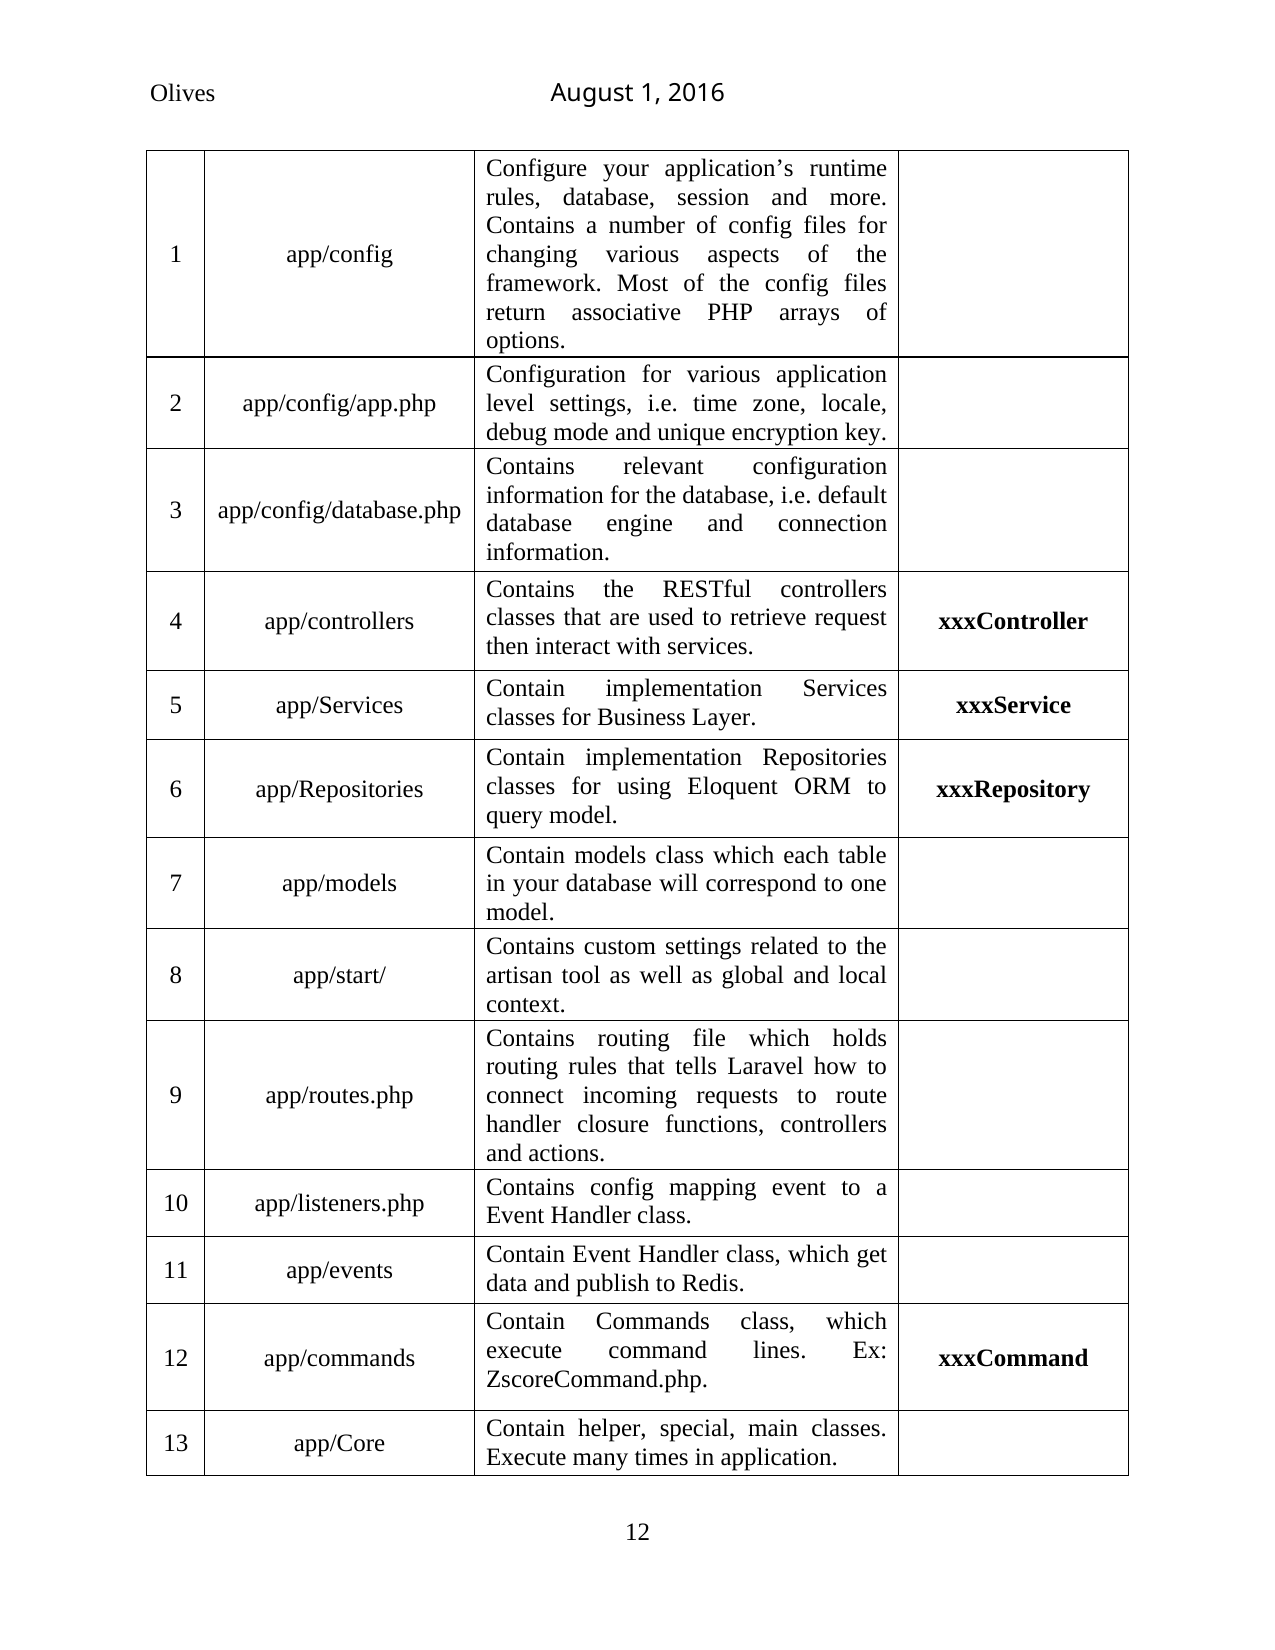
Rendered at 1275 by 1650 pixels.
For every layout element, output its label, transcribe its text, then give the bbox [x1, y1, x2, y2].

table_cell Contains the RESTful controllers classes that are used to retrieve request then interact with services. [475, 572, 898, 670]
table_cell [899, 1237, 1128, 1303]
table_cell xxxCommand [899, 1304, 1128, 1410]
table_cell Contain models class which each table in your database will correspond to one model. [475, 838, 898, 928]
table_cell app/commands [205, 1304, 474, 1410]
table_cell 7 [147, 838, 204, 928]
table_cell app/start/ [205, 929, 474, 1019]
table_cell [899, 449, 1128, 571]
table_cell Contains relevant configuration information for the database, i.e. default database engine and connection information. [475, 449, 898, 571]
table_cell 4 [147, 572, 204, 670]
table_cell app/Core [205, 1411, 474, 1474]
table_cell xxxRepository [899, 740, 1128, 837]
table_cell app/routes.php [205, 1021, 474, 1168]
table_cell Configure your application’s runtime rules, database, session and more. Contains a number of config files for changing various aspects of the framework. Most of the config files return associative PHP arrays of options. [475, 151, 898, 356]
table_cell app/Services [205, 671, 474, 739]
table_cell app/models [205, 838, 474, 928]
table_cell xxxController [899, 572, 1128, 670]
table_cell 2 [147, 358, 204, 448]
table_cell app/Repositories [205, 740, 474, 837]
table_cell 12 [147, 1304, 204, 1410]
table_cell [899, 838, 1128, 928]
table_cell [899, 358, 1128, 448]
table_cell [899, 1021, 1128, 1168]
table_cell Contain Event Handler class, which get data and publish to Redis. [475, 1237, 898, 1303]
table_cell Contain implementation Services classes for Business Layer. [475, 671, 898, 739]
table_cell [899, 929, 1128, 1019]
table_cell Contain Commands class, which execute command lines. Ex: ZscoreCommand.php. [475, 1304, 898, 1410]
table_cell app/events [205, 1237, 474, 1303]
table_cell 13 [147, 1411, 204, 1474]
table_cell Contains config mapping event to a Event Handler class. [475, 1170, 898, 1236]
table_cell 5 [147, 671, 204, 739]
table_cell app/listeners.php [205, 1170, 474, 1236]
table_cell 11 [147, 1237, 204, 1303]
table_cell [899, 1170, 1128, 1236]
table_cell [899, 151, 1128, 356]
table_cell 10 [147, 1170, 204, 1236]
table_cell app/config/app.php [205, 358, 474, 448]
table_cell app/config/database.php [205, 449, 474, 571]
table_cell app/controllers [205, 572, 474, 670]
table_cell 9 [147, 1021, 204, 1168]
table_cell 1 [147, 151, 204, 356]
table_cell Configuration for various application level settings, i.e. time zone, locale, debug mode and unique encryption key. [475, 358, 898, 448]
table_cell Contains routing file which holds routing rules that tells Laravel how to connect incoming requests to route handler closure functions, controllers and actions. [475, 1021, 898, 1168]
table_cell Contain helper, special, main classes. Execute many times in application. [475, 1411, 898, 1474]
table_cell 8 [147, 929, 204, 1019]
table_cell 6 [147, 740, 204, 837]
table_cell Contains custom settings related to the artisan tool as well as global and local context. [475, 929, 898, 1019]
table_cell [899, 1411, 1128, 1474]
table_cell 3 [147, 449, 204, 571]
table_cell app/config [205, 151, 474, 356]
table_cell Contain implementation Repositories classes for using Eloquent ORM to query model. [475, 740, 898, 837]
table_cell xxxService [899, 671, 1128, 739]
